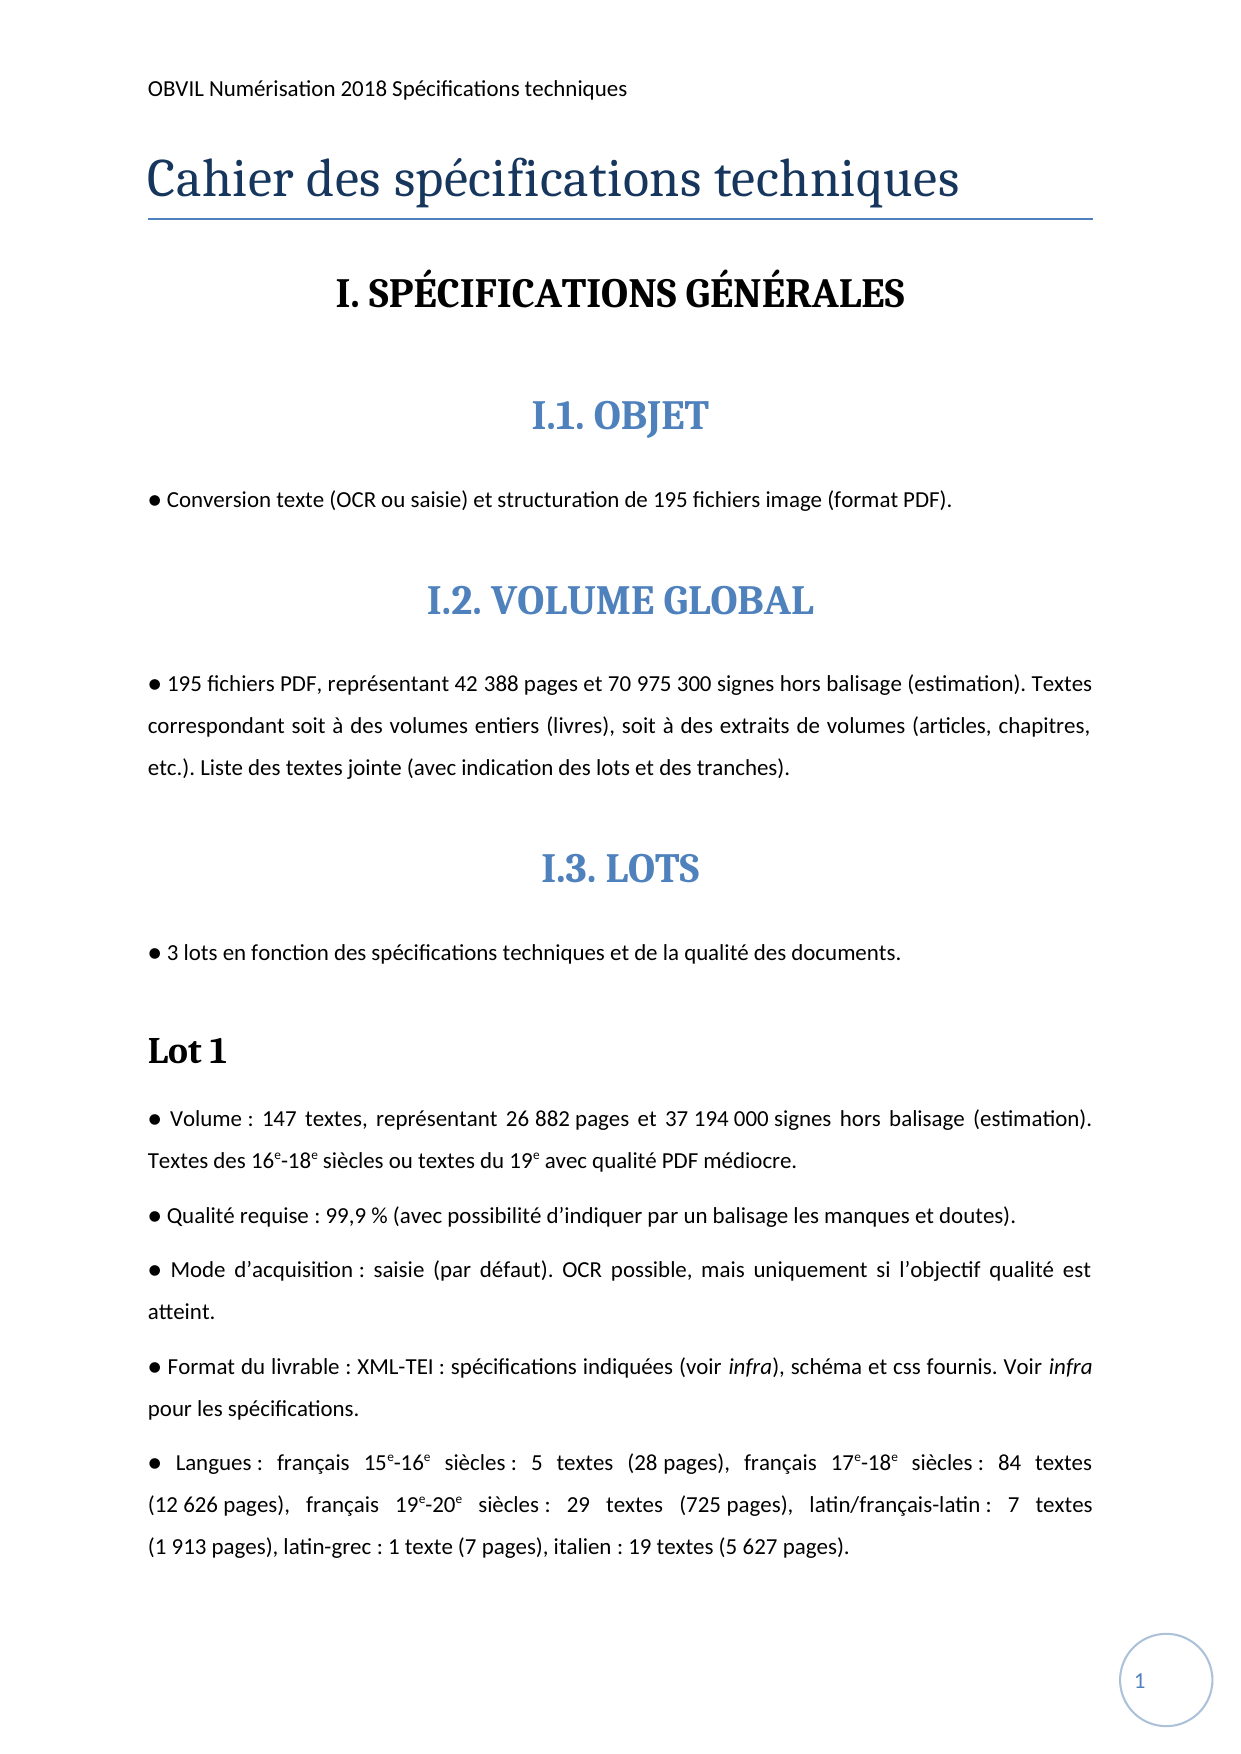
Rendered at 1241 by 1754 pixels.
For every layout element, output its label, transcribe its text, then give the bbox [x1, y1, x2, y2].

subtitle I.2. Volume global [148, 577, 1093, 625]
title Cahier des spécifications techniques [148, 148, 1093, 218]
subtitle I. Spécifications générales [148, 270, 1093, 318]
text ● Conversion texte (OCR ou saisie) et structuration de 195 fichiers image (format PDF). [148, 485, 1093, 513]
subtitle I.3. Lots [148, 845, 1093, 893]
text ● Format du livrable : XML-TEI : spécifications indiquées (voir infra), schéma et css fournis. Voir infra pour les spécifications. [148, 1352, 1093, 1422]
subtitle I.1. Objet [148, 392, 1093, 440]
subtitle Lot 1 [148, 1030, 1093, 1073]
text ● Langues : français 15e-16e siècles : 5 textes (28 pages), français 17e-18e siècles : 84 textes (12 626 pages), français 19e-20e siècles : 29 textes (725 pages), latin/français-latin : 7 textes (1 913 pages), latin-grec : 1 texte (7 pages), italien : 19 textes (5 627 pages). [148, 1448, 1093, 1560]
text ● 3 lots en fonction des spécifications techniques et de la qualité des documents. [148, 938, 1093, 966]
text ● Mode d’acquisition : saisie (par défaut). OCR possible, mais uniquement si l’objectif qualité est atteint. [148, 1255, 1093, 1325]
text ● 195 fichiers PDF, représentant 42 388 pages et 70 975 300 signes hors balisage (estimation). Textes correspondant soit à des volumes entiers (livres), soit à des extraits de volumes (articles, chapitres, etc.). Liste des textes jointe (avec indication des lots et des tranches). [148, 669, 1093, 781]
text ● Qualité requise : 99,9 % (avec possibilité d’indiquer par un balisage les manques et doutes). [148, 1201, 1093, 1229]
text ● Volume : 147 textes, représentant 26 882 pages et 37 194 000 signes hors balisage (estimation). Textes des 16e-18e siècles ou textes du 19e avec qualité PDF médiocre. [148, 1104, 1093, 1174]
